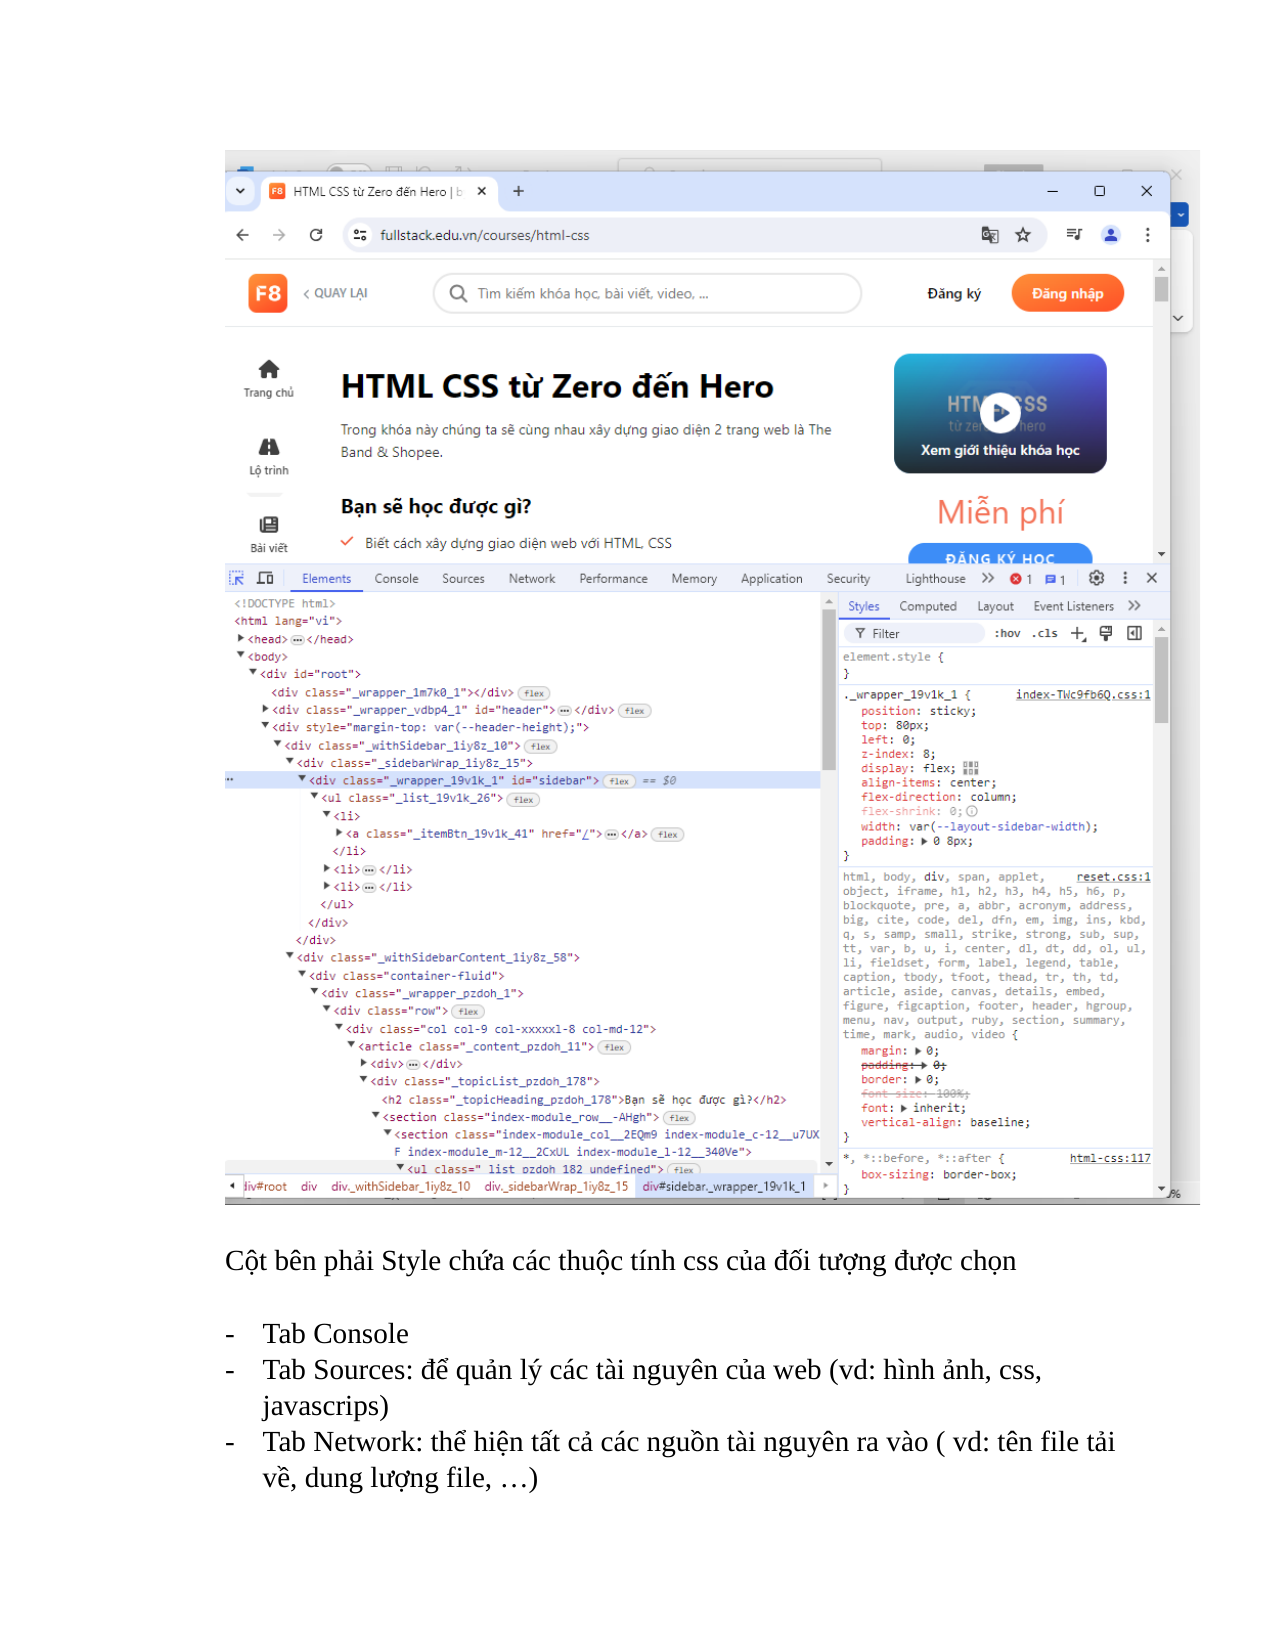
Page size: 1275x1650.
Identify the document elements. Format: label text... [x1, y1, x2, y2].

picture [225, 150, 1200, 1205]
list Cột bên phải Style chứa các thuộc tính css của đối tượng được chọn [225, 1243, 1125, 1277]
list Tab Network: thể hiện tất cả các nguồn tài nguyên ra vào ( vd: tên file tải về, dung lượng file, …) [225, 1424, 1125, 1494]
list Tab Sources: để quản lý các tài nguyên của web (vd: hình ảnh, css, javascrips) [225, 1352, 1125, 1422]
list Tab Console [225, 1316, 1125, 1349]
